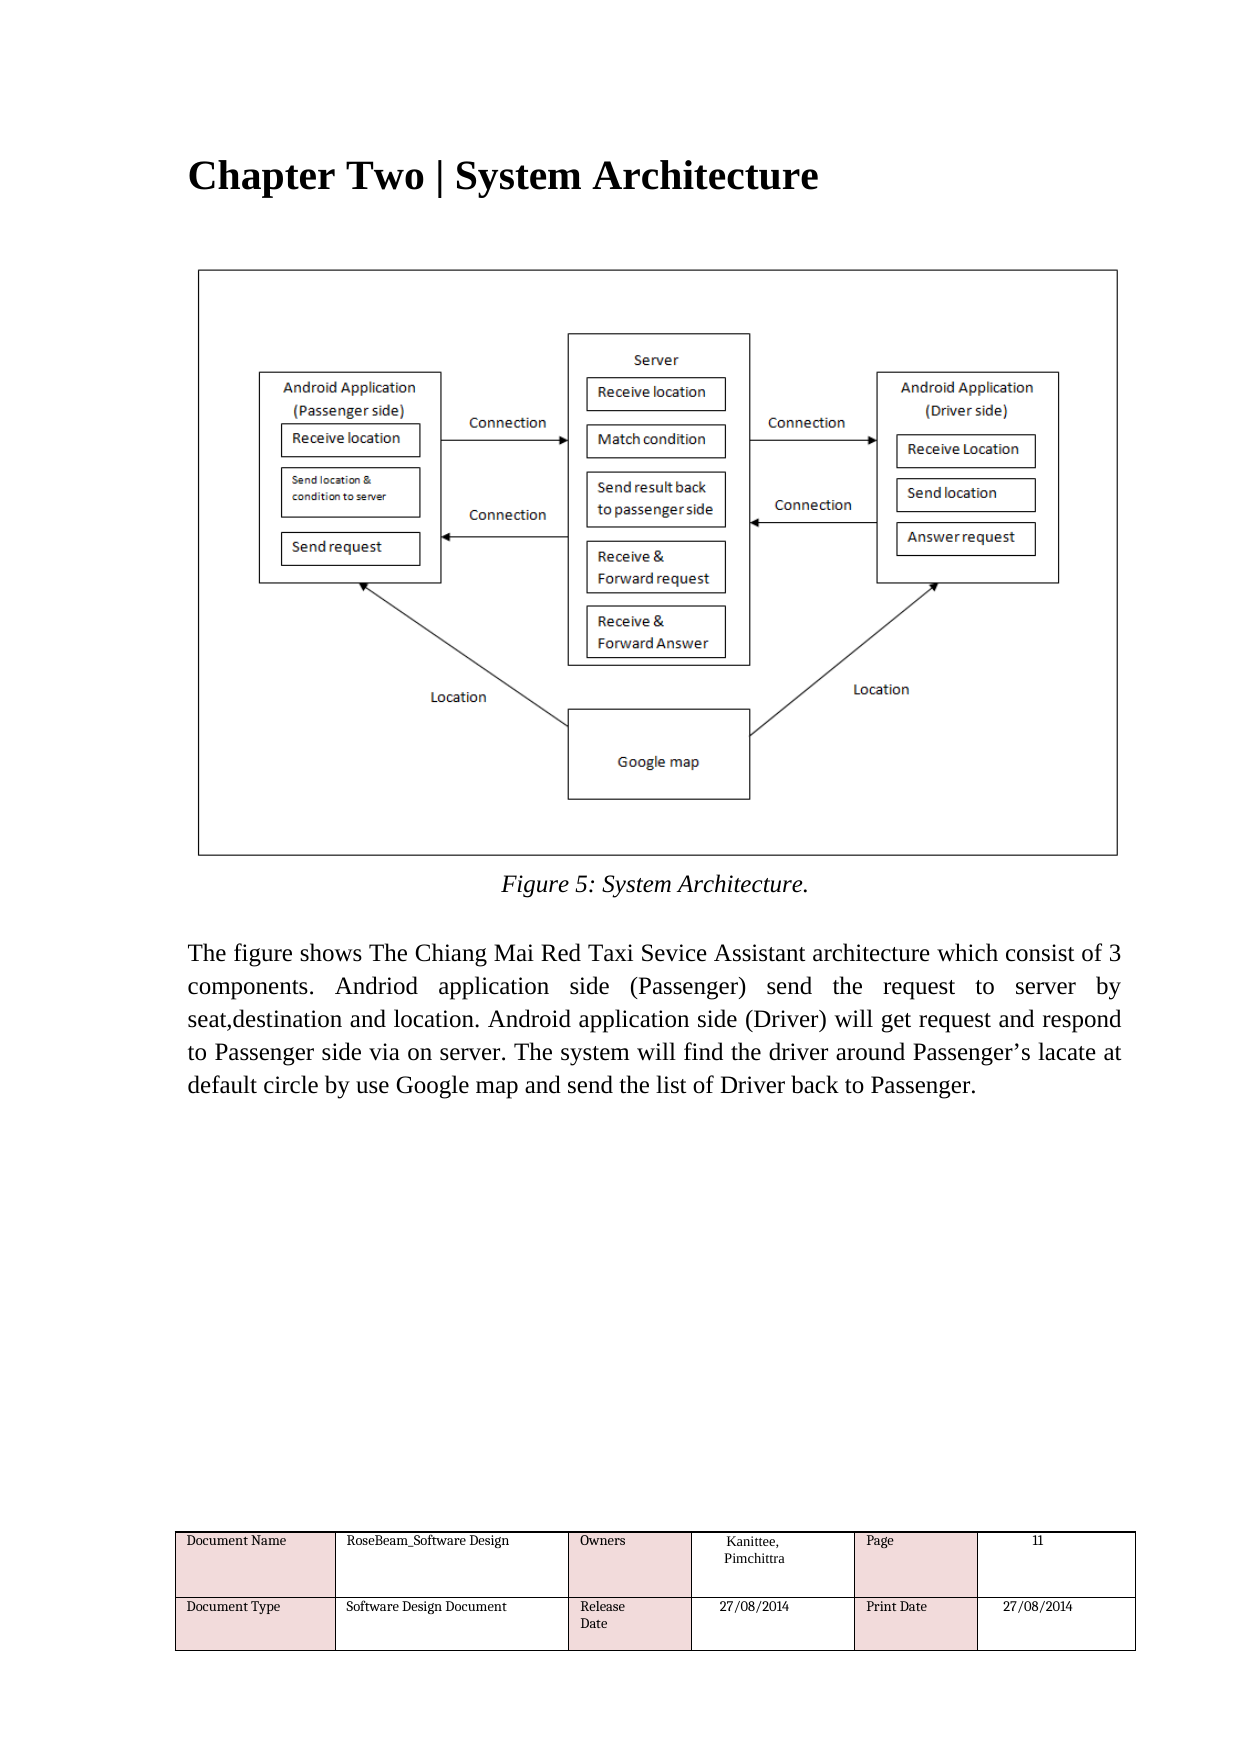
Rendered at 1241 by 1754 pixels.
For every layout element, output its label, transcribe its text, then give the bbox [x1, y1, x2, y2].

text Chapter Two | System Architecture [187, 150, 1123, 198]
text Figure 5: System Architecture. [187, 869, 1123, 898]
text The figure shows The Chiang Mai Red Taxi Sevice Assistant architecture which consist of 3 components. Andriod application side (Passenger) send the request to server by seat,destination and location. Android application side (Driver) will get request and respond to Passenger side via on server. The system will find the driver around Passenger’s lacate at default circle by use Google map and send the list of Driver back to Passenger. [187, 938, 1123, 1099]
picture [187, 261, 1128, 865]
